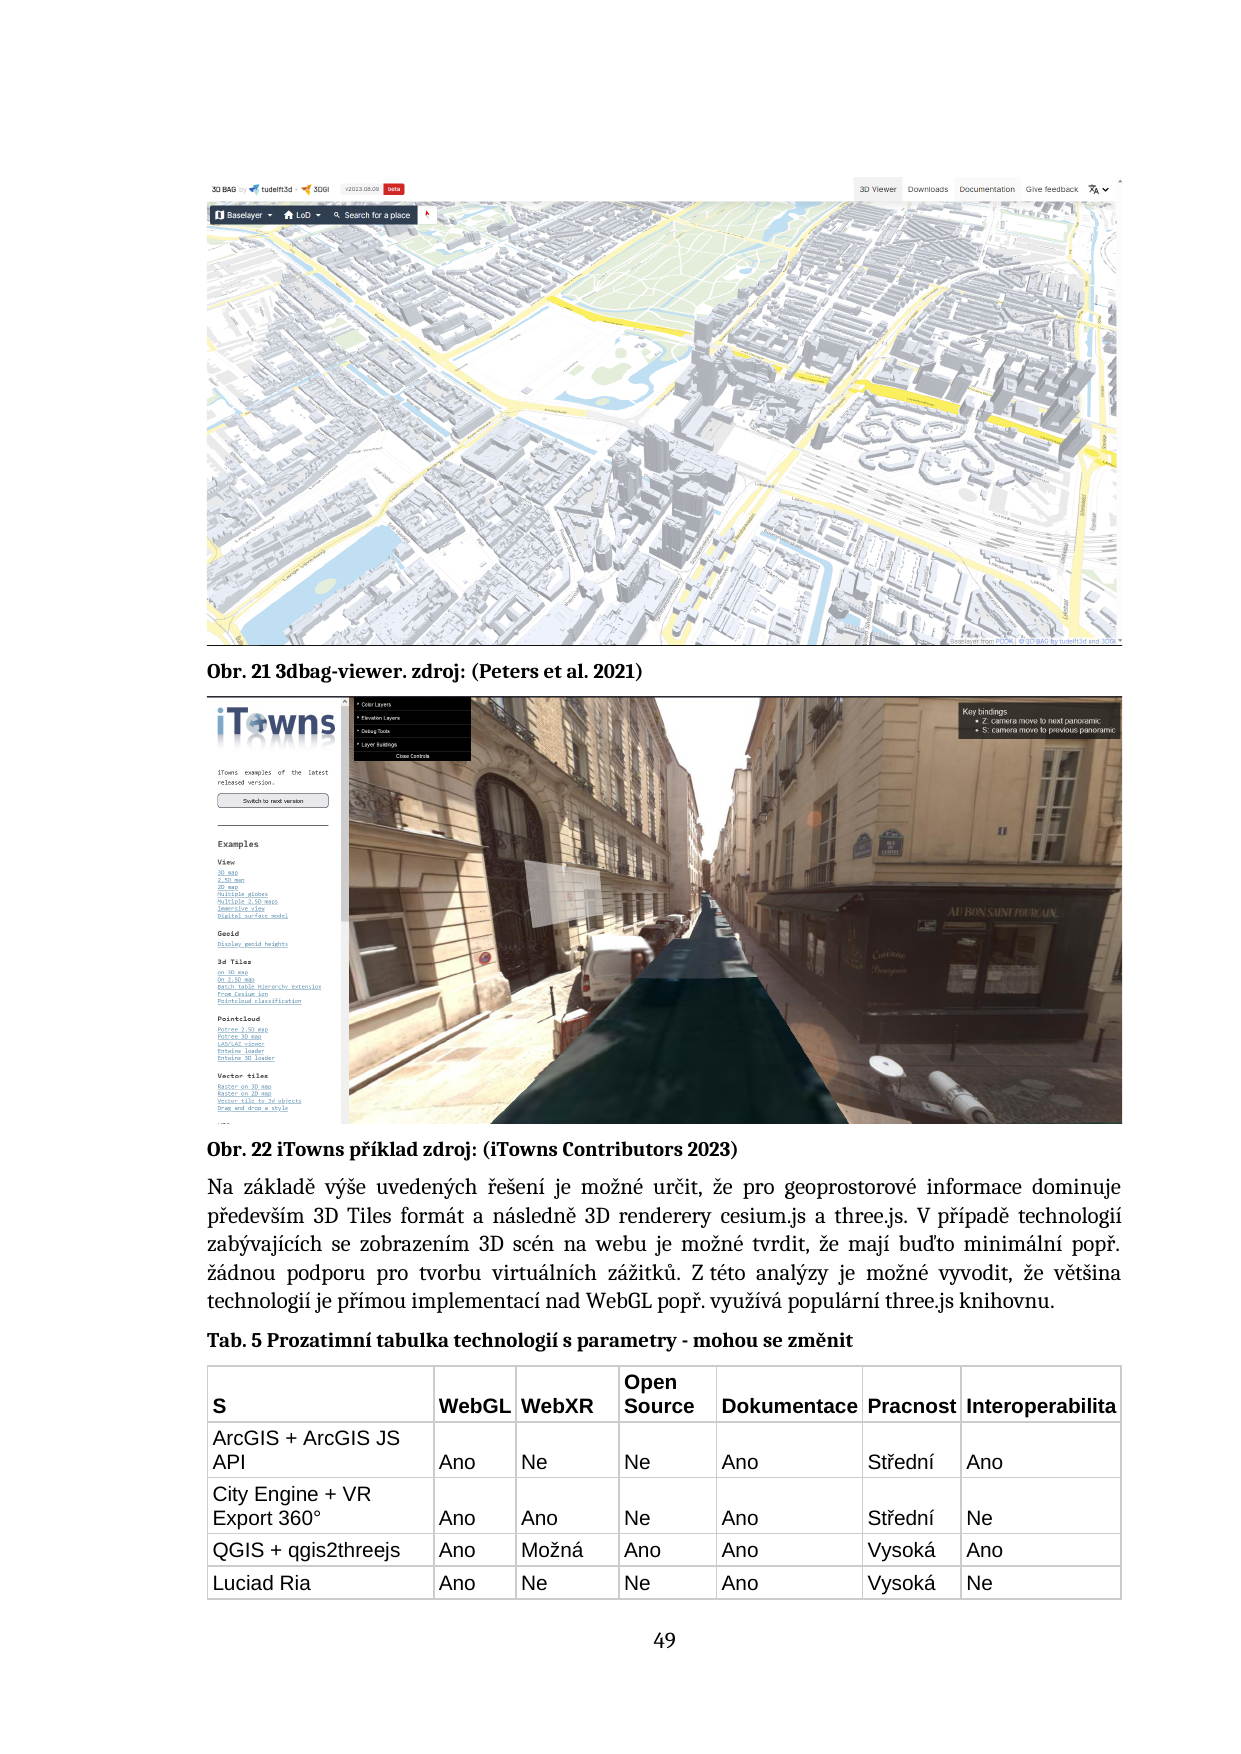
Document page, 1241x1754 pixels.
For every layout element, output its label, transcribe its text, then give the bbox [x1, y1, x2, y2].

table_header Interoperabilita [962, 1367, 1120, 1421]
table_cell Ano [435, 1423, 515, 1477]
table_cell Ne [620, 1567, 716, 1598]
table_cell Ne [620, 1423, 716, 1477]
table_cell Ne [962, 1567, 1120, 1598]
table_cell Střední [863, 1478, 960, 1532]
table_cell ArcGIS + ArcGIS JS API [208, 1423, 433, 1477]
table_header Pracnost [863, 1367, 960, 1421]
table_cell Ne [517, 1423, 618, 1477]
table_cell Ano [717, 1423, 862, 1477]
table_cell Ne [517, 1567, 618, 1598]
table_cell Vysoká [863, 1567, 960, 1598]
table_cell City Engine + VR Export 360° [208, 1478, 433, 1532]
table_cell Střední [863, 1423, 960, 1477]
table_cell Ano [517, 1478, 618, 1532]
text Tab. 5 Prozatimní tabulka technologií s parametry - mohou se změnit [207, 1329, 1122, 1353]
table_header WebXR [517, 1367, 618, 1421]
text Obr. 21 3dbag-viewer. zdroj: (Peters et al. 2021) [207, 660, 1122, 684]
picture [206, 177, 1123, 646]
table_cell Ano [717, 1478, 862, 1532]
table_cell Ano [620, 1534, 716, 1565]
table_cell Ano [717, 1534, 862, 1565]
table_cell Ano [435, 1567, 515, 1598]
table_cell Ano [717, 1567, 862, 1598]
table_cell Možná [517, 1534, 618, 1565]
table_header WebGL [435, 1367, 515, 1421]
table_cell Ne [962, 1478, 1120, 1532]
table_cell Ano [435, 1478, 515, 1532]
table_cell QGIS + qgis2threejs [208, 1534, 433, 1565]
picture [206, 696, 1123, 1124]
text Obr. 22 iTowns příklad zdroj: (iTowns Contributors 2023) [207, 1138, 1122, 1162]
table_cell Vysoká [863, 1534, 960, 1565]
table_cell Ano [435, 1534, 515, 1565]
table_header Open Source [620, 1367, 716, 1421]
table_cell Ano [962, 1423, 1120, 1477]
table_cell Ne [620, 1478, 716, 1532]
table_cell Ano [962, 1534, 1120, 1565]
table_header Dokumentace [717, 1367, 862, 1421]
table_header S [208, 1367, 433, 1421]
text Na základě výše uvedených řešení je možné určit, že pro geoprostorové informace dominuje především 3D Tiles formát a následně 3D renderery cesium.js a three.js. V případě technologií zabývajících se zobrazením 3D scén na webu je možné tvrdit, že mají buďto minimální popř. žádnou podporu pro tvorbu virtuálních zážitků. Z této analýzy je možné vyvodit, že většina technologií je přímou implementací nad WebGL popř. využívá populární three.js knihovnu. [207, 1174, 1122, 1314]
table_cell Luciad Ria [208, 1567, 433, 1598]
